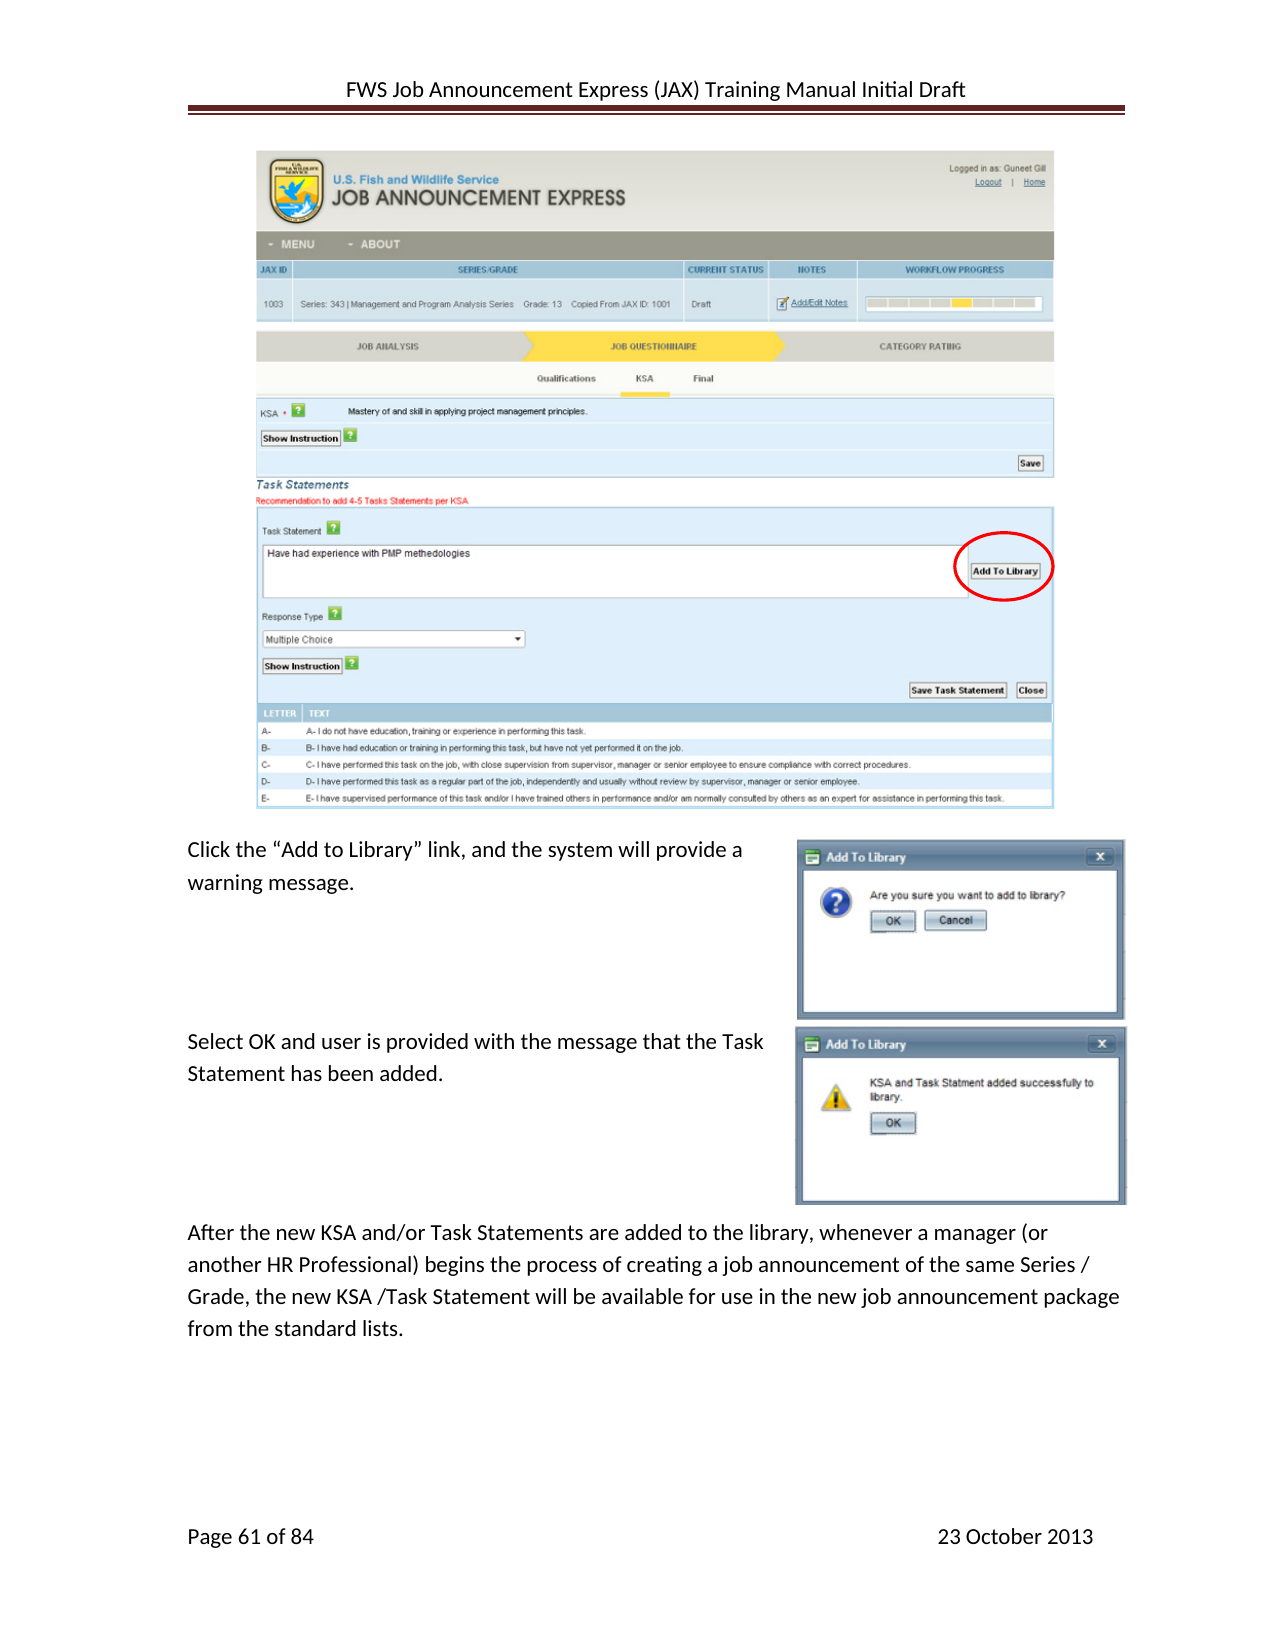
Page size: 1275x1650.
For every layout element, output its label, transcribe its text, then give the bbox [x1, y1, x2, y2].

picture [794, 1026, 1128, 1205]
text Click the “Add to Library” link, and the system will provide a warning message. [187, 836, 1125, 896]
text After the new KSA and/or Task Statements are added to the library, whenever a manager (or another HR Professional) begins the process of creating a job announcement of the same Series / Grade, the new KSA /Task Statement will be available for use in the new job announcement package from the standard lists. [187, 1218, 1125, 1343]
picture [797, 839, 1126, 1020]
picture [256, 150, 1057, 811]
text Select OK and user is provided with the message that the Task Statement has been added. [187, 1027, 794, 1087]
